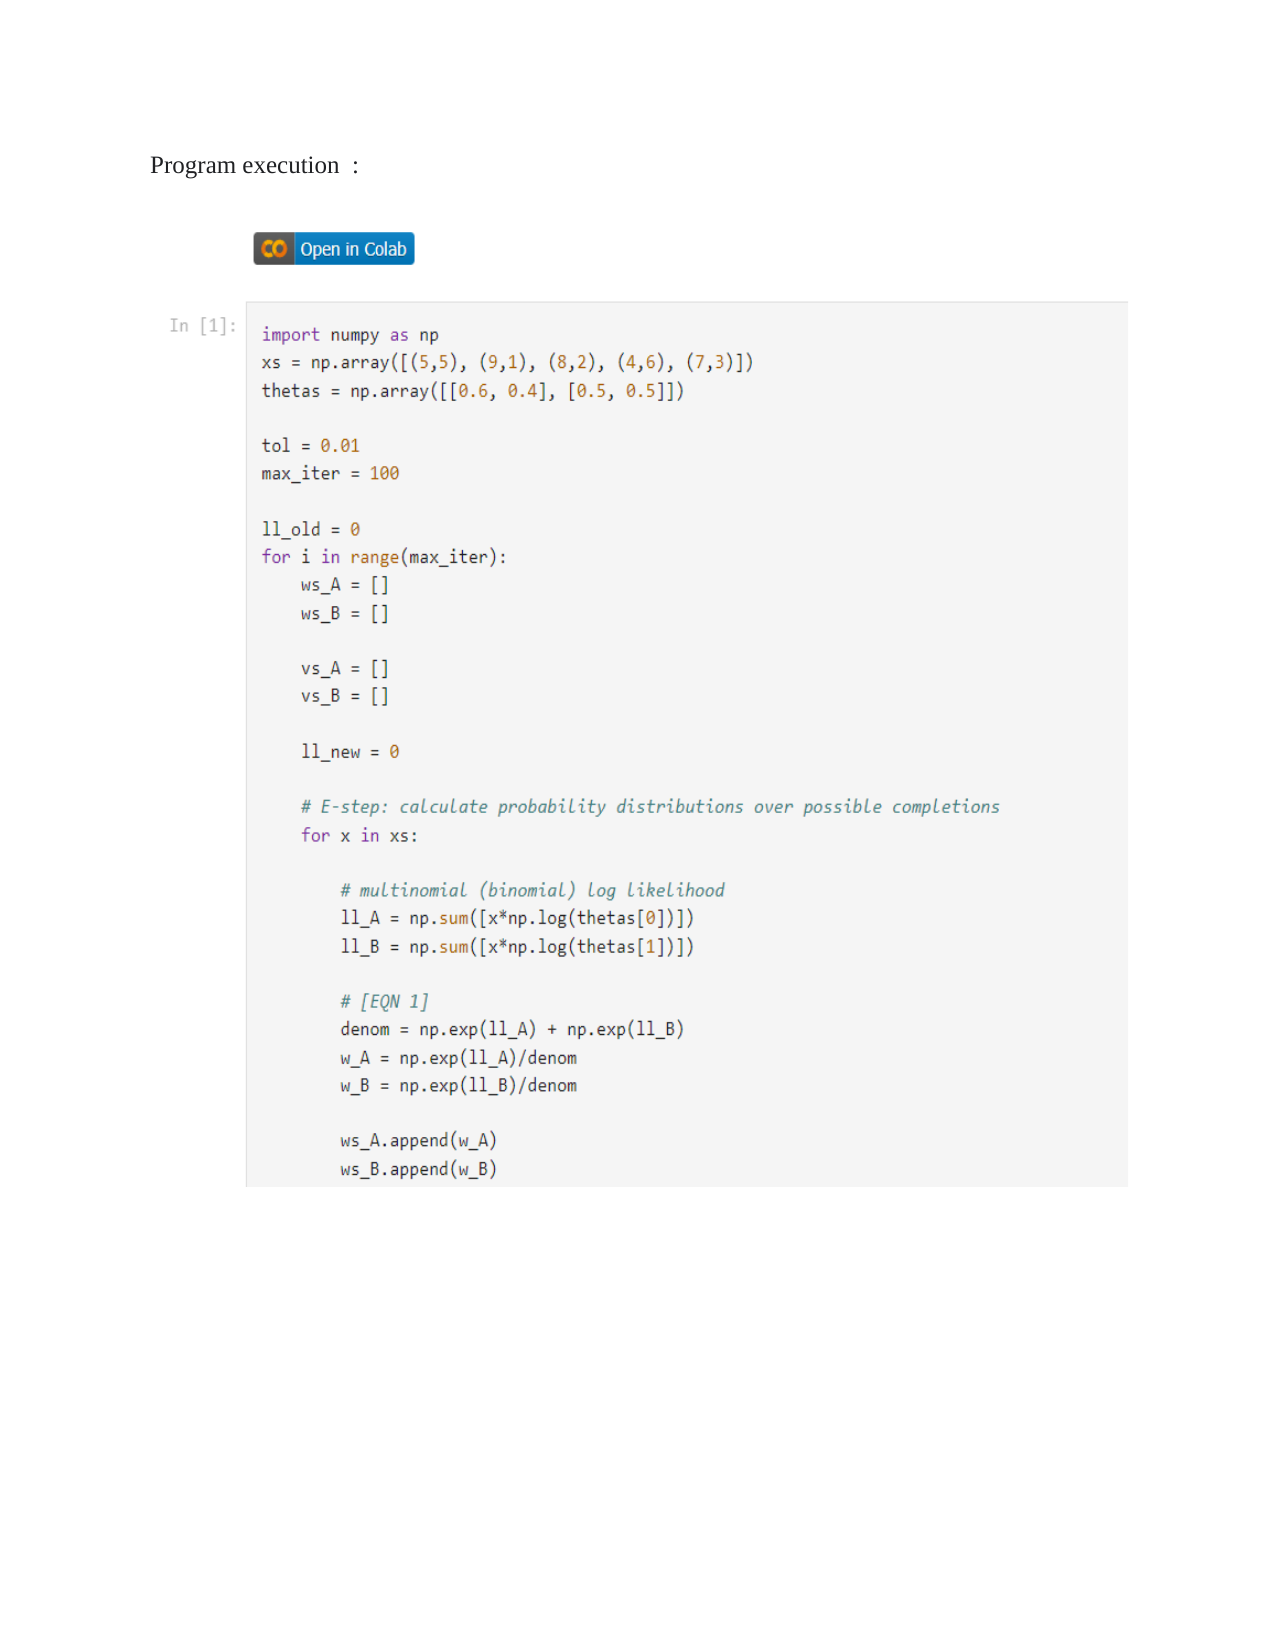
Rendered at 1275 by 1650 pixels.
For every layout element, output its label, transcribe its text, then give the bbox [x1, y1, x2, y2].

text Program execution : [150, 150, 1125, 179]
picture [150, 197, 1129, 1187]
